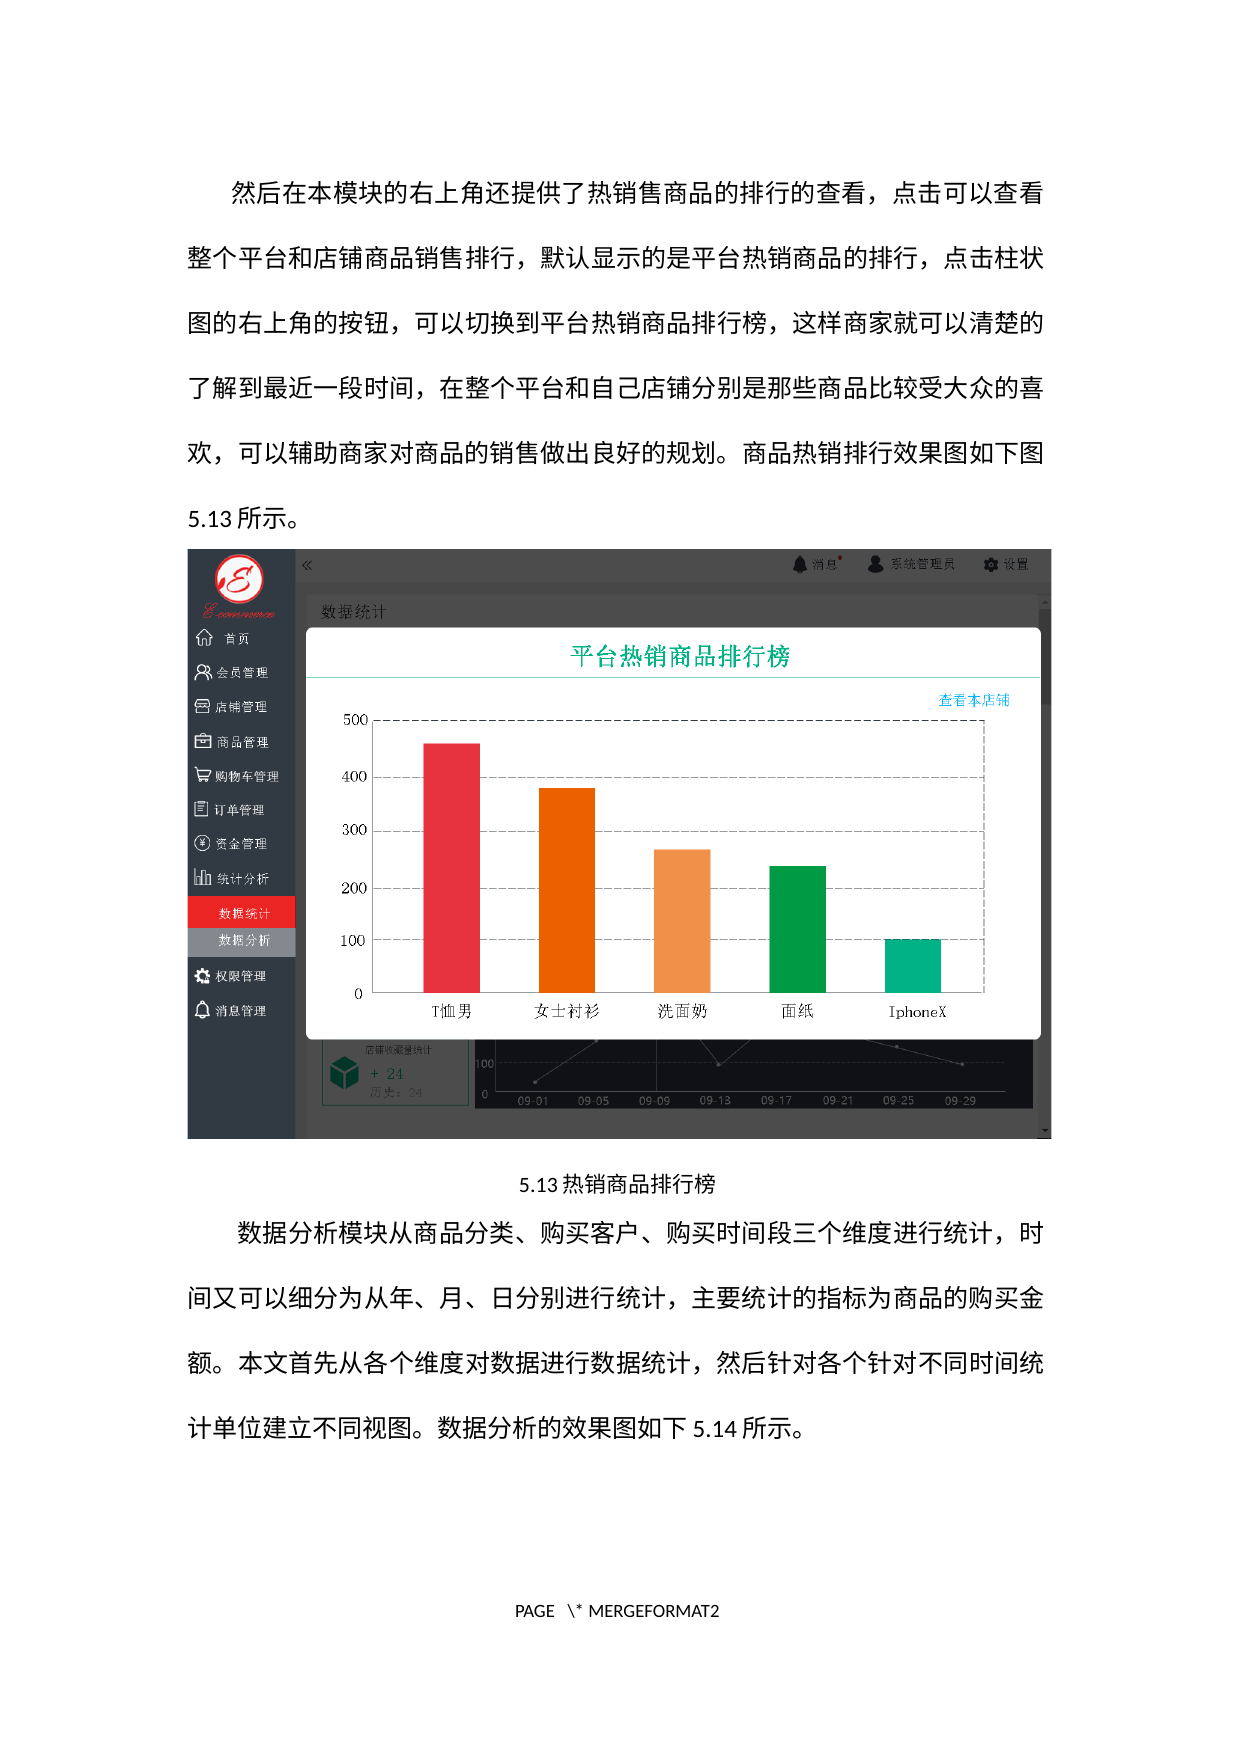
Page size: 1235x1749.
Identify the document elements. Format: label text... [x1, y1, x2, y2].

picture [187, 549, 1052, 1139]
text 然后在本模块的右上角还提供了热销售商品的排行的查看，点击可以查看整个平台和店铺商品销售排行，默认显示的是平台热销商品的排行，点击柱状图的右上角的按钮，可以切换到平台热销商品排行榜，这样商家就可以清楚的了解到最近一段时间，在整个平台和自己店铺分别是那些商品比较受大众的喜欢，可以辅助商家对商品的销售做出良好的规划。商品热销排行效果图如下图5.13所示。 [187, 159, 1047, 549]
text 5.13 热销商品排行榜 [187, 1167, 1047, 1199]
text 数据分析模块从商品分类、购买客户、购买时间段三个维度进行统计，时间又可以细分为从年、月、日分别进行统计，主要统计的指标为商品的购买金额。本文首先从各个维度对数据进行数据统计，然后针对各个针对不同时间统计单位建立不同视图。数据分析的效果图如下5.14所示。 [187, 1199, 1047, 1459]
